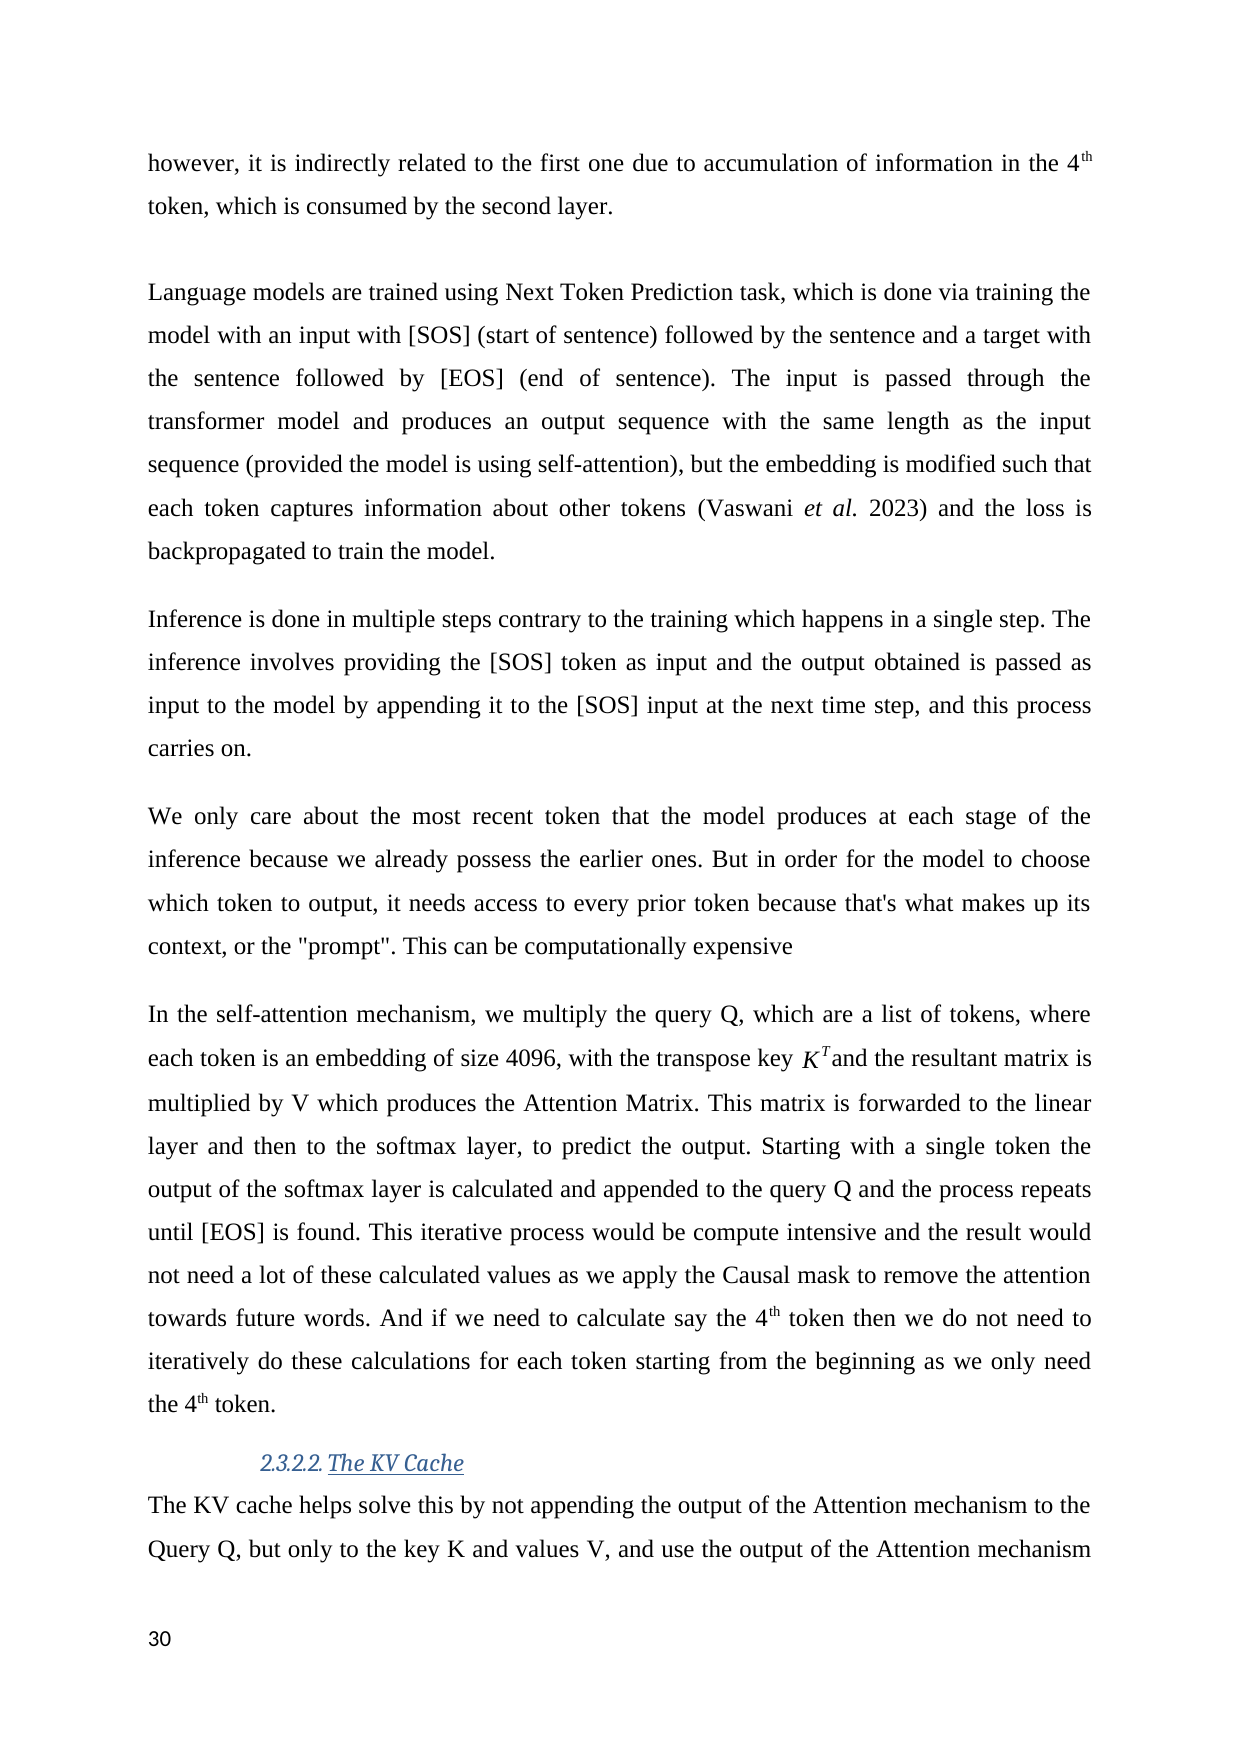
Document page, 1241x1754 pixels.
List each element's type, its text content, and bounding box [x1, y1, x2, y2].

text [148, 1491, 1092, 1562]
text Language models are trained using Next Token Prediction task, which is done via training the model with an input with [SOS] (start of sentence) followed by the sentence and a target with the sentence followed by [EOS] (end of sentence). The input is passed through the transformer model and produces an output sequence with the same length as the input sequence (provided the model is using self-attention), but the embedding is modified such that each token captures information about other tokens (Vaswani et al. 2023) and the loss is backpropagated to train the model. [148, 277, 1092, 564]
subtitle The KV Cache [260, 1449, 1092, 1478]
text In the self-attention mechanism, we multiply the query Q, which are a list of tokens, where each token is an embedding of size 4096, with the transpose key and the resultant matrix is multiplied by V which produces the Attention Matrix. This matrix is forwarded to the linear layer and then to the softmax layer, to predict the output. Starting with a single token the output of the softmax layer is calculated and appended to the query Q and the process repeats until [EOS] is found. This iterative process would be compute intensive and the result would not need a lot of these calculated values as we apply the Causal mask to remove the attention towards future words. And if we need to calculate say the 4th token then we do not need to iteratively do these calculations for each token starting from the beginning as we only need the 4th token. [148, 999, 1092, 1418]
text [148, 148, 1092, 219]
text Inference is done in multiple steps contrary to the training which happens in a single step. The inference involves providing the [SOS] token as input and the output obtained is passed as input to the model by appending it to the [SOS] input at the next time step, and this process carries on. [148, 604, 1092, 762]
text We only care about the most recent token that the model produces at each stage of the inference because we already possess the earlier ones. But in order for the model to choose which token to output, it needs access to every prior token because that's what makes up its context, or the "prompt". This can be computationally expensive [148, 801, 1092, 959]
